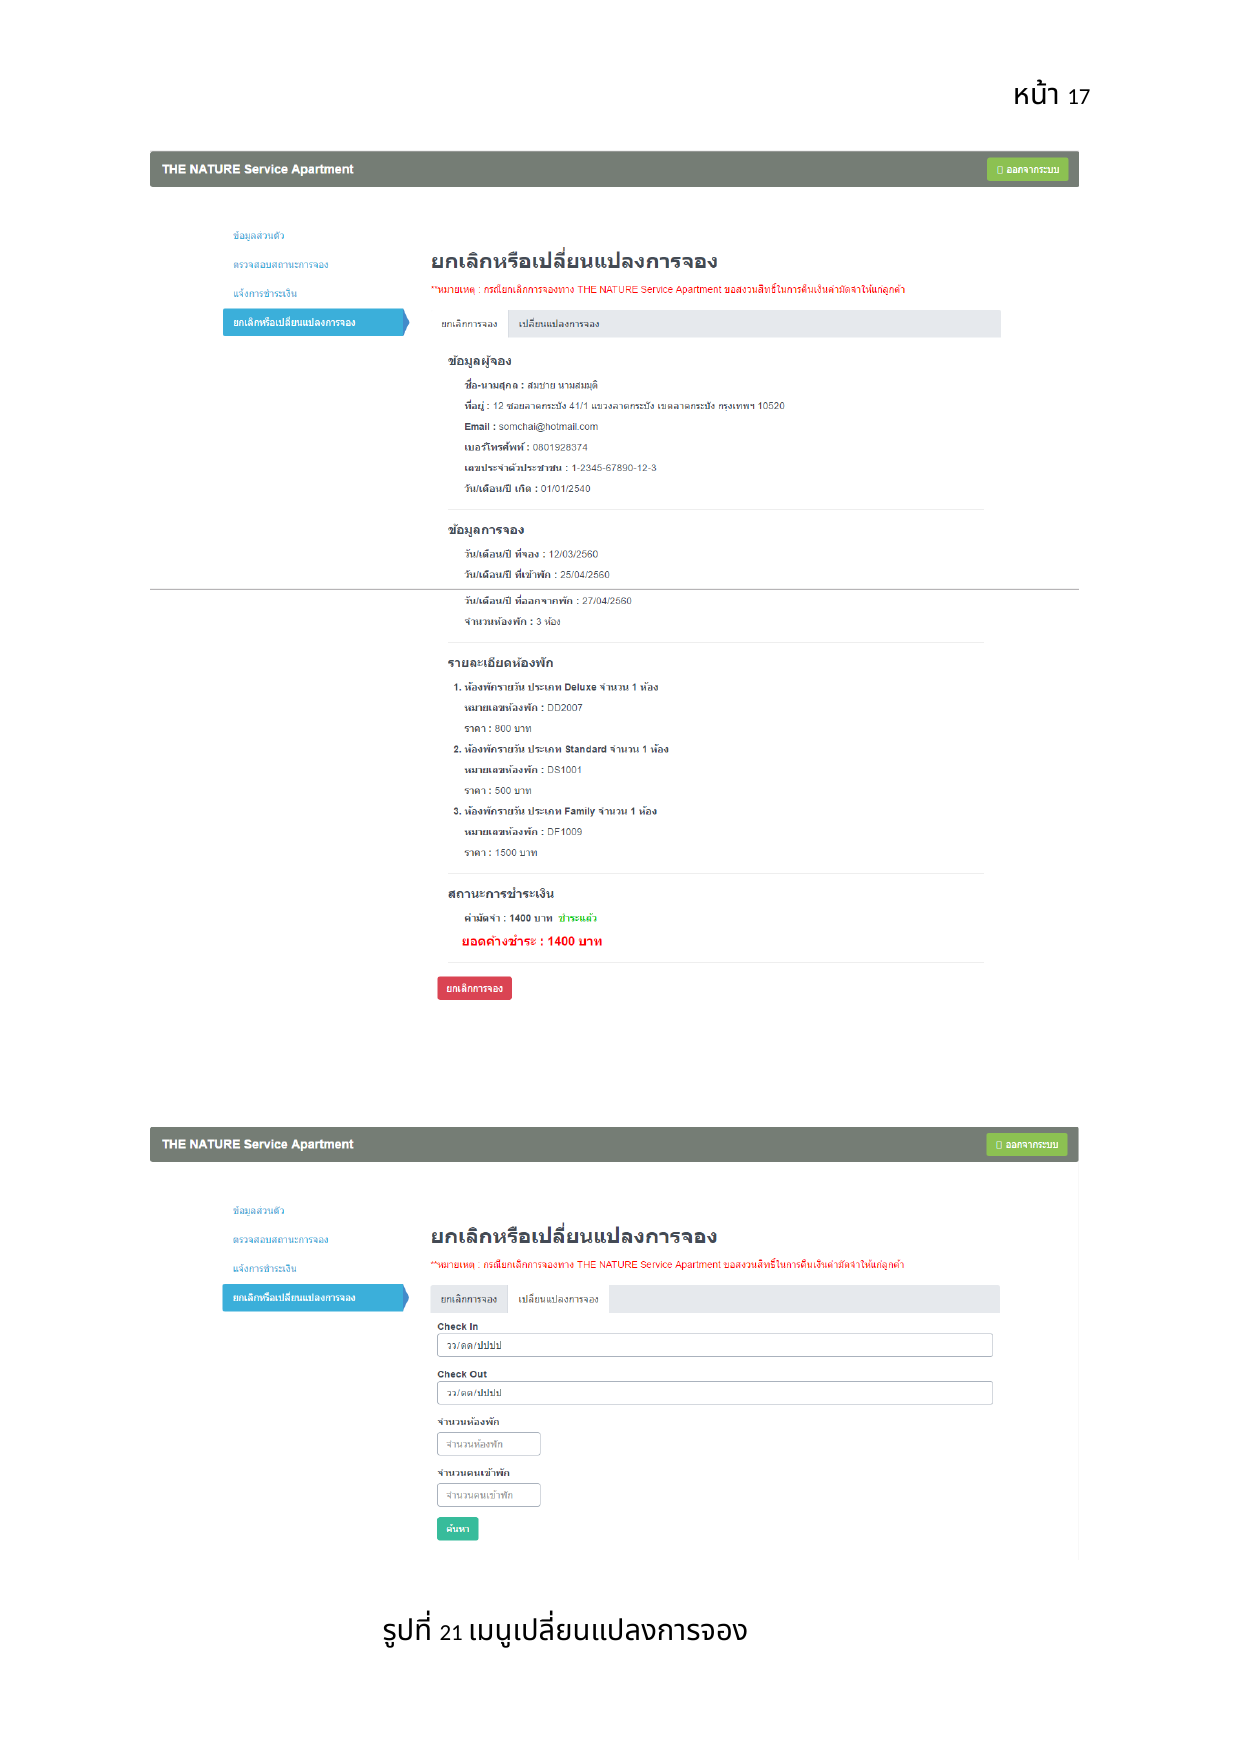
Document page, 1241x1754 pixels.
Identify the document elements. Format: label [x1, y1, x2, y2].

picture [150, 1127, 1079, 1560]
picture [150, 150, 1079, 1024]
